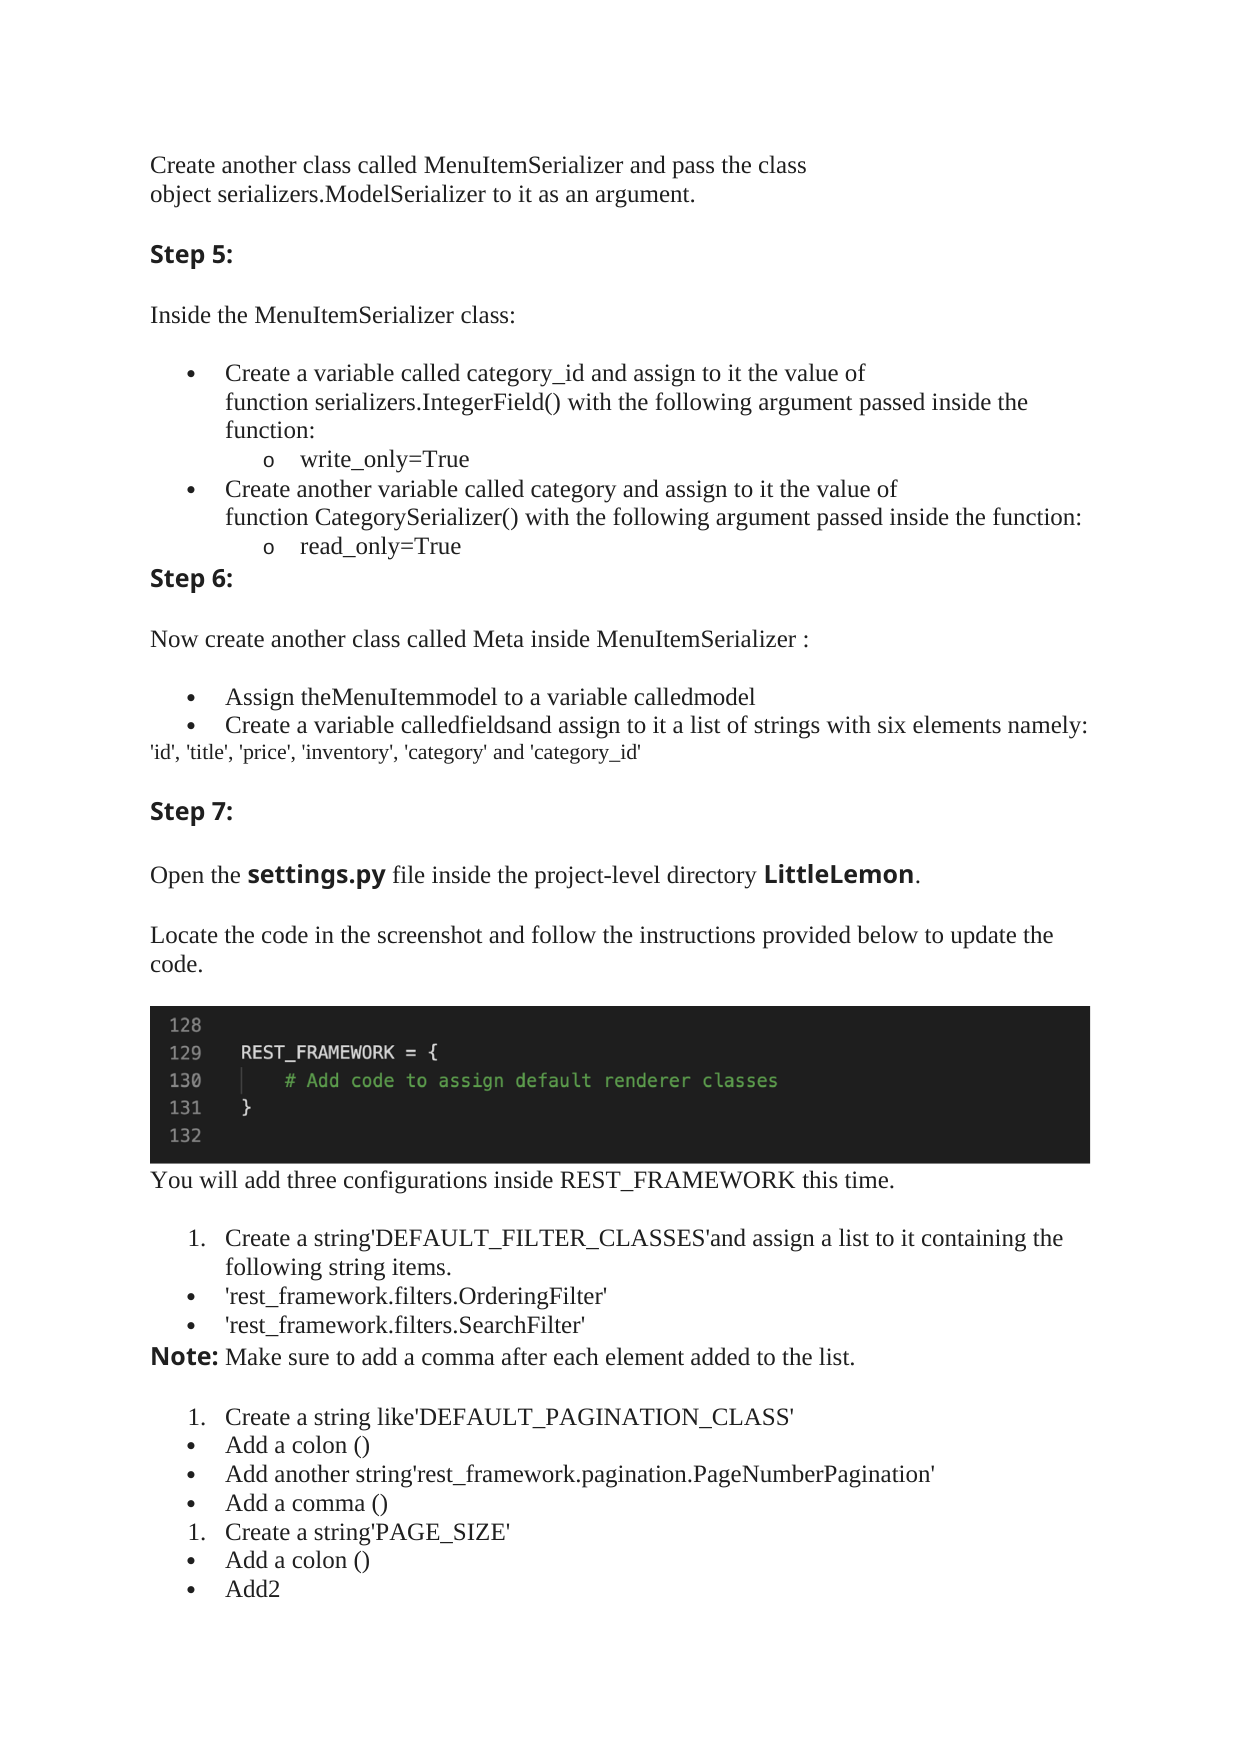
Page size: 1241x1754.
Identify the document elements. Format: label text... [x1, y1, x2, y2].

text Now create another class called Meta inside MenuItemSerializer : [150, 624, 1090, 653]
text Step 5: [150, 237, 1090, 271]
list Create a string'PAGE_SIZE' [187, 1517, 1090, 1545]
text Step 7: [150, 794, 1090, 828]
list Create a variable calledfieldsand assign to it a list of strings with six elements namely: [187, 711, 1090, 739]
text Create another class called MenuItemSerializer and pass the class object serializers.ModelSerializer to it as an argument. [150, 150, 1090, 207]
text Step 6: [150, 561, 1090, 595]
list Add another string'rest_framework.pagination.PageNumberPagination' [187, 1459, 1090, 1488]
list 'rest_framework.filters.OrderingFilter' [187, 1281, 1090, 1310]
text Open the settings.py file inside the project-level directory LittleLemon. [150, 857, 1090, 891]
list Assign theMenuItemmodel to a variable calledmodel [187, 682, 1090, 711]
text Note: Make sure to add a comma after each element added to the list. [150, 1338, 1090, 1372]
picture [150, 1006, 1091, 1166]
list Add a colon () [187, 1545, 1090, 1574]
list 'rest_framework.filters.SearchFilter' [187, 1310, 1090, 1338]
list read_only=True [262, 531, 1090, 561]
text You will add three configurations inside REST_FRAMEWORK this time. [150, 1166, 1090, 1194]
list Create a string'DEFAULT_FILTER_CLASSES'and assign a list to it containing the following string items. [187, 1223, 1090, 1281]
list Add a comma () [187, 1488, 1090, 1517]
text Locate the code in the screenshot and follow the instructions provided below to update the code. [150, 920, 1090, 978]
list Create a string like'DEFAULT_PAGINATION_CLASS' [187, 1402, 1090, 1430]
text Inside the MenuItemSerializer class: [150, 300, 1090, 329]
list Create a variable called category_id and assign to it the value of function serializers.IntegerField() with the following argument passed inside the function: [187, 358, 1090, 444]
list Add2 [187, 1574, 1090, 1603]
text 'id', 'title', 'price', 'inventory', 'category' and 'category_id' [150, 739, 1090, 764]
list Create another variable called category and assign to it the value of function CategorySerializer() with the following argument passed inside the function: [187, 474, 1090, 531]
list write_only=True [262, 444, 1090, 474]
list Add a colon () [187, 1430, 1090, 1459]
